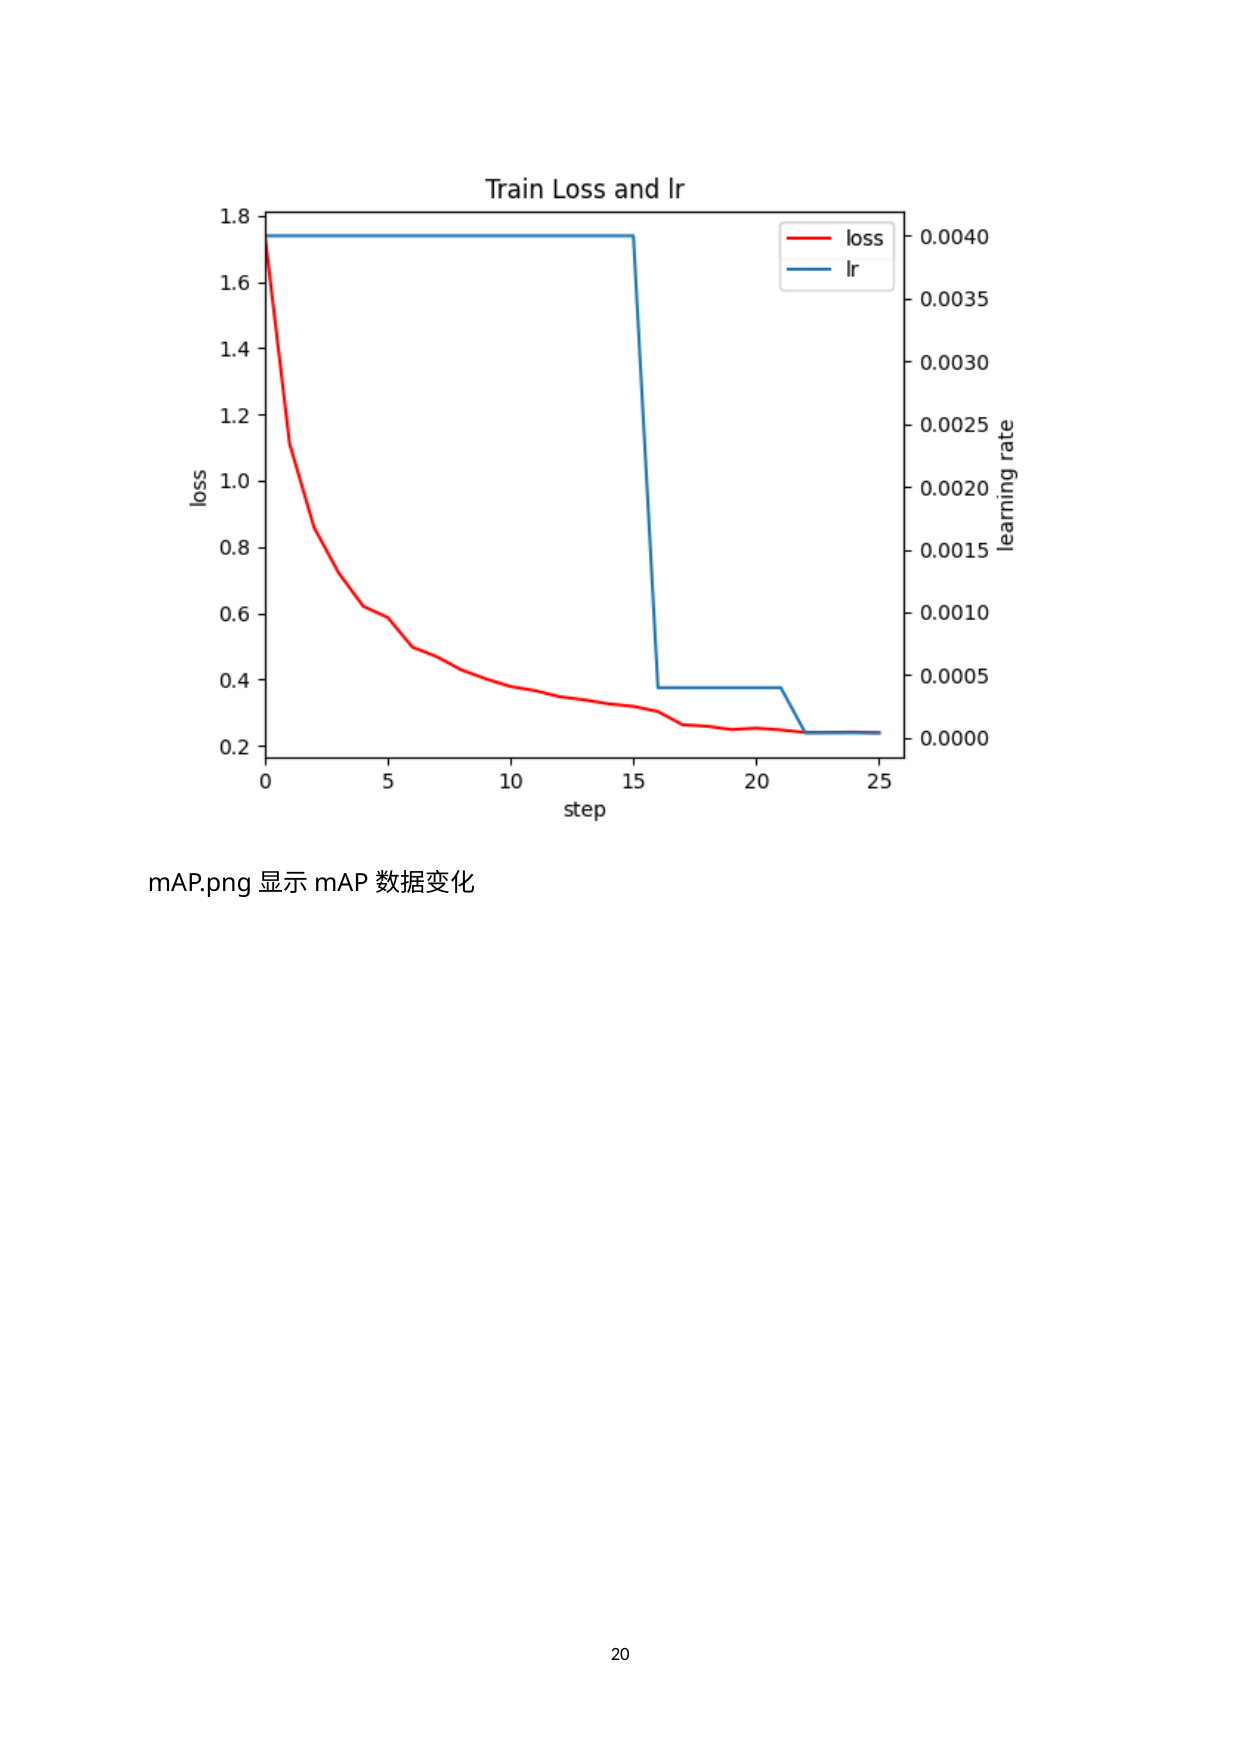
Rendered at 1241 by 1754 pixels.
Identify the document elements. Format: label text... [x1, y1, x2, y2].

text mAP.png 显示 mAP 数据变化 [148, 862, 1092, 898]
picture [147, 127, 1093, 836]
